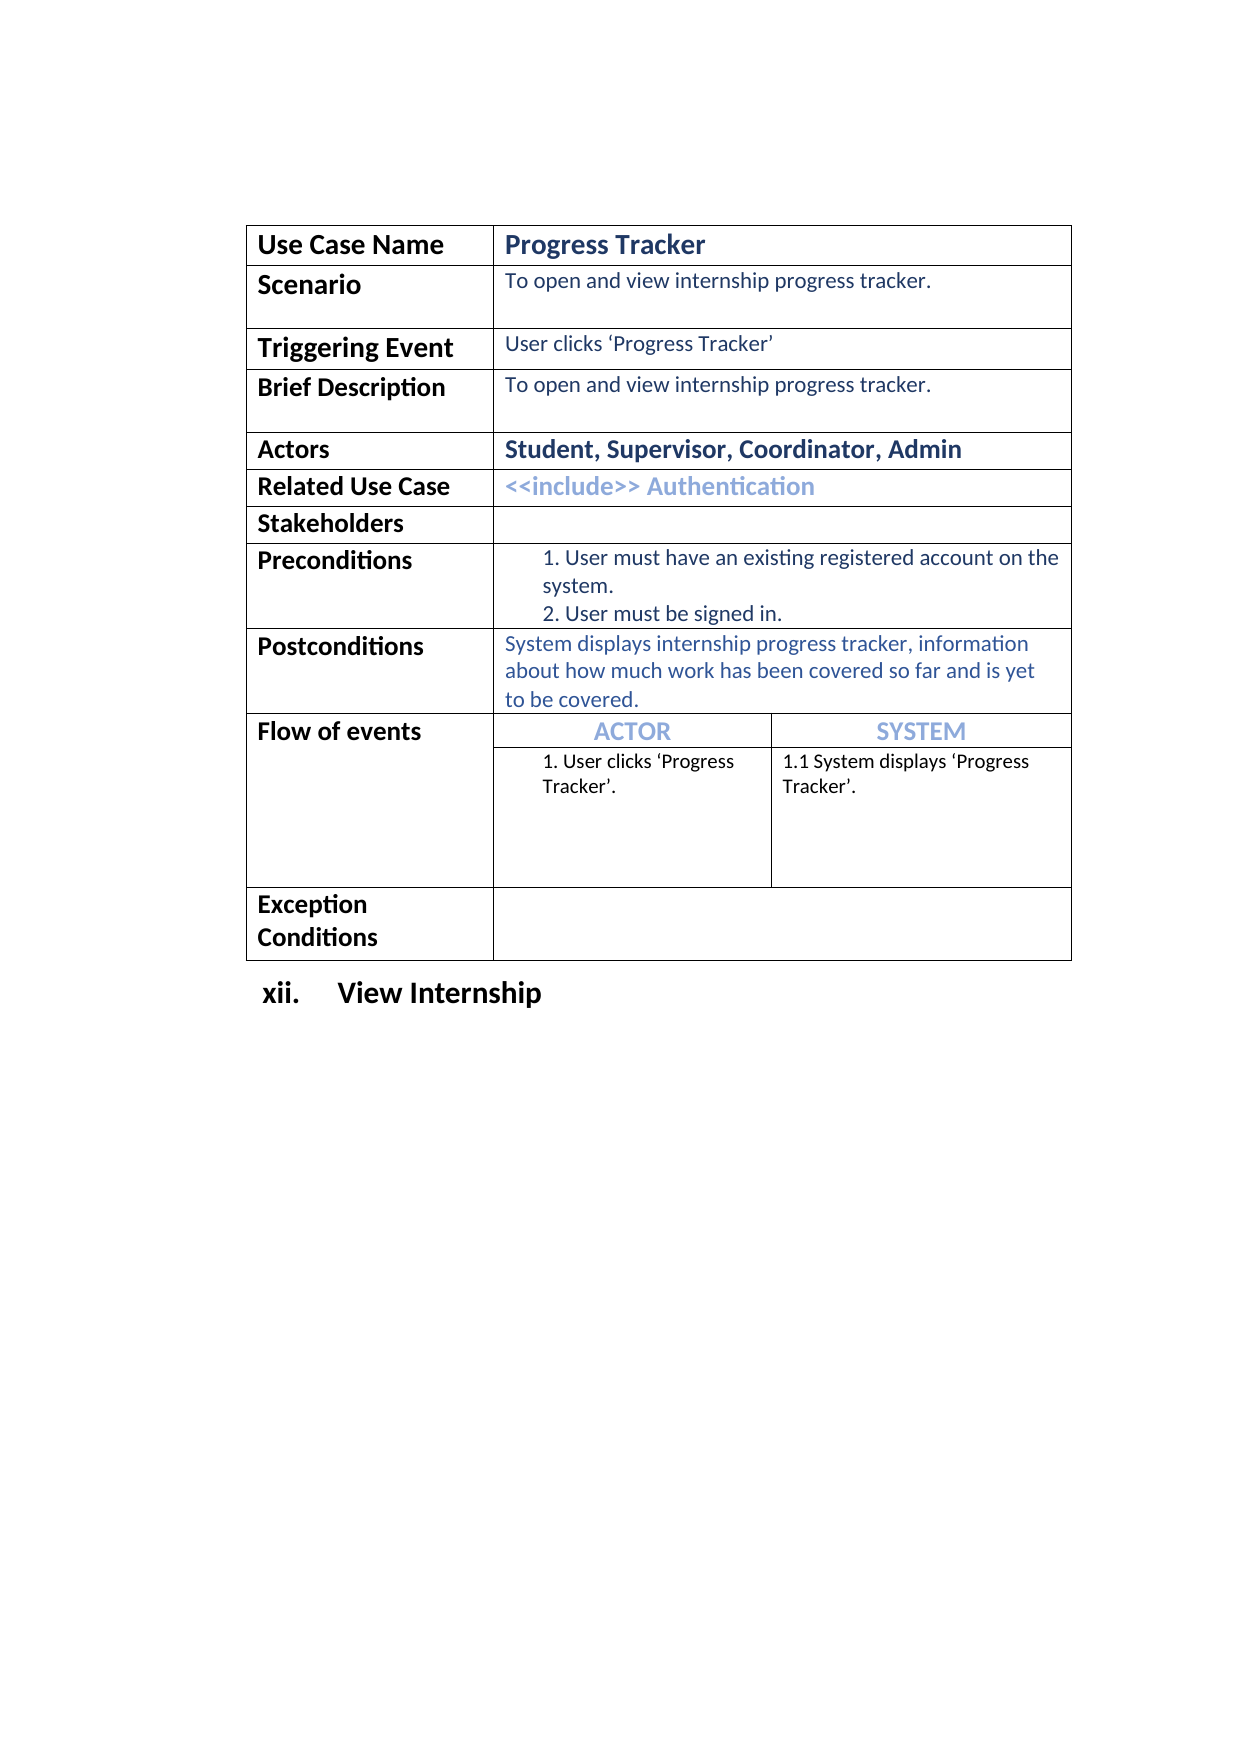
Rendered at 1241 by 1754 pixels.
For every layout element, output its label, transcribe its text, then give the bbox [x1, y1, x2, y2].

table_header Progress Tracker [494, 226, 1071, 265]
table_cell [494, 888, 1071, 960]
table_cell Flow of events [247, 714, 493, 887]
table_header Use Case Name [247, 226, 493, 265]
table_cell <<include>> Authentication [494, 470, 1071, 506]
table_cell Triggering Event [247, 329, 493, 369]
table_cell Stakeholders [247, 507, 493, 542]
table_cell 1. User must have an existing registered account on the system. 2. User must be signed in. [494, 544, 1071, 628]
table_cell Actors [247, 433, 493, 468]
table_cell 1. User clicks ‘Progress Tracker’. [494, 748, 771, 887]
list View Internship [300, 719, 1090, 1011]
table_cell Student, Supervisor, Coordinator, Admin [494, 433, 1071, 468]
table_cell Related Use Case [247, 470, 493, 506]
table_cell User clicks ‘Progress Tracker’ [494, 329, 1071, 369]
table_cell 1.1 System displays ‘Progress Tracker’. [772, 748, 1071, 887]
table_cell Postconditions [247, 629, 493, 713]
table_cell System displays internship progress tracker, information about how much work has been covered so far and is yet to be covered. [494, 629, 1071, 713]
table_cell [494, 507, 1071, 542]
table_cell To open and view internship progress tracker. [494, 370, 1071, 432]
table_cell Exception Conditions [247, 888, 493, 960]
table_cell Preconditions [247, 544, 493, 628]
table_cell To open and view internship progress tracker. [494, 266, 1071, 328]
table_cell Scenario [247, 266, 493, 328]
table_cell SYSTEM [772, 714, 1071, 747]
table_cell Brief Description [247, 370, 493, 432]
table_cell ACTOR [494, 714, 771, 747]
